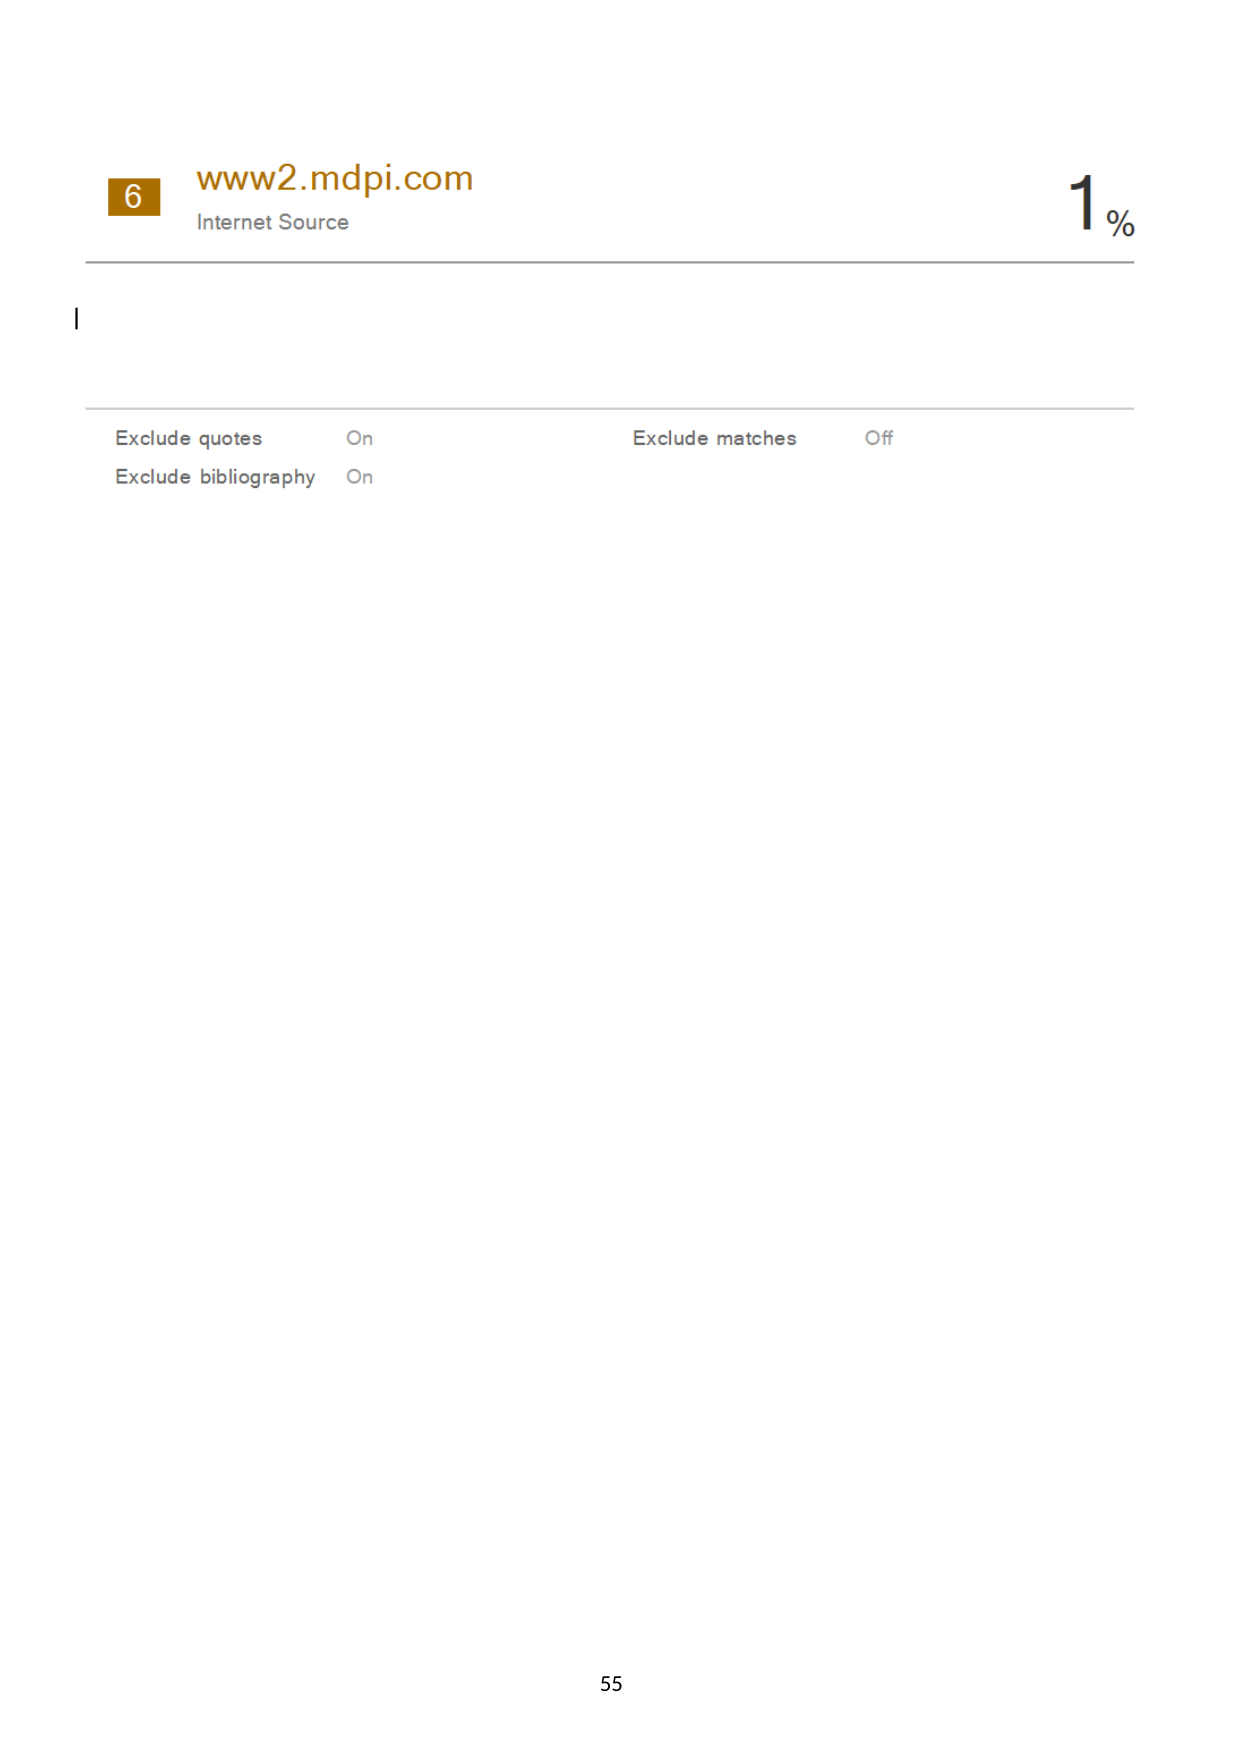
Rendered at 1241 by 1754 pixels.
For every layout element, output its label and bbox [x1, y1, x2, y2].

picture [63, 150, 1166, 512]
